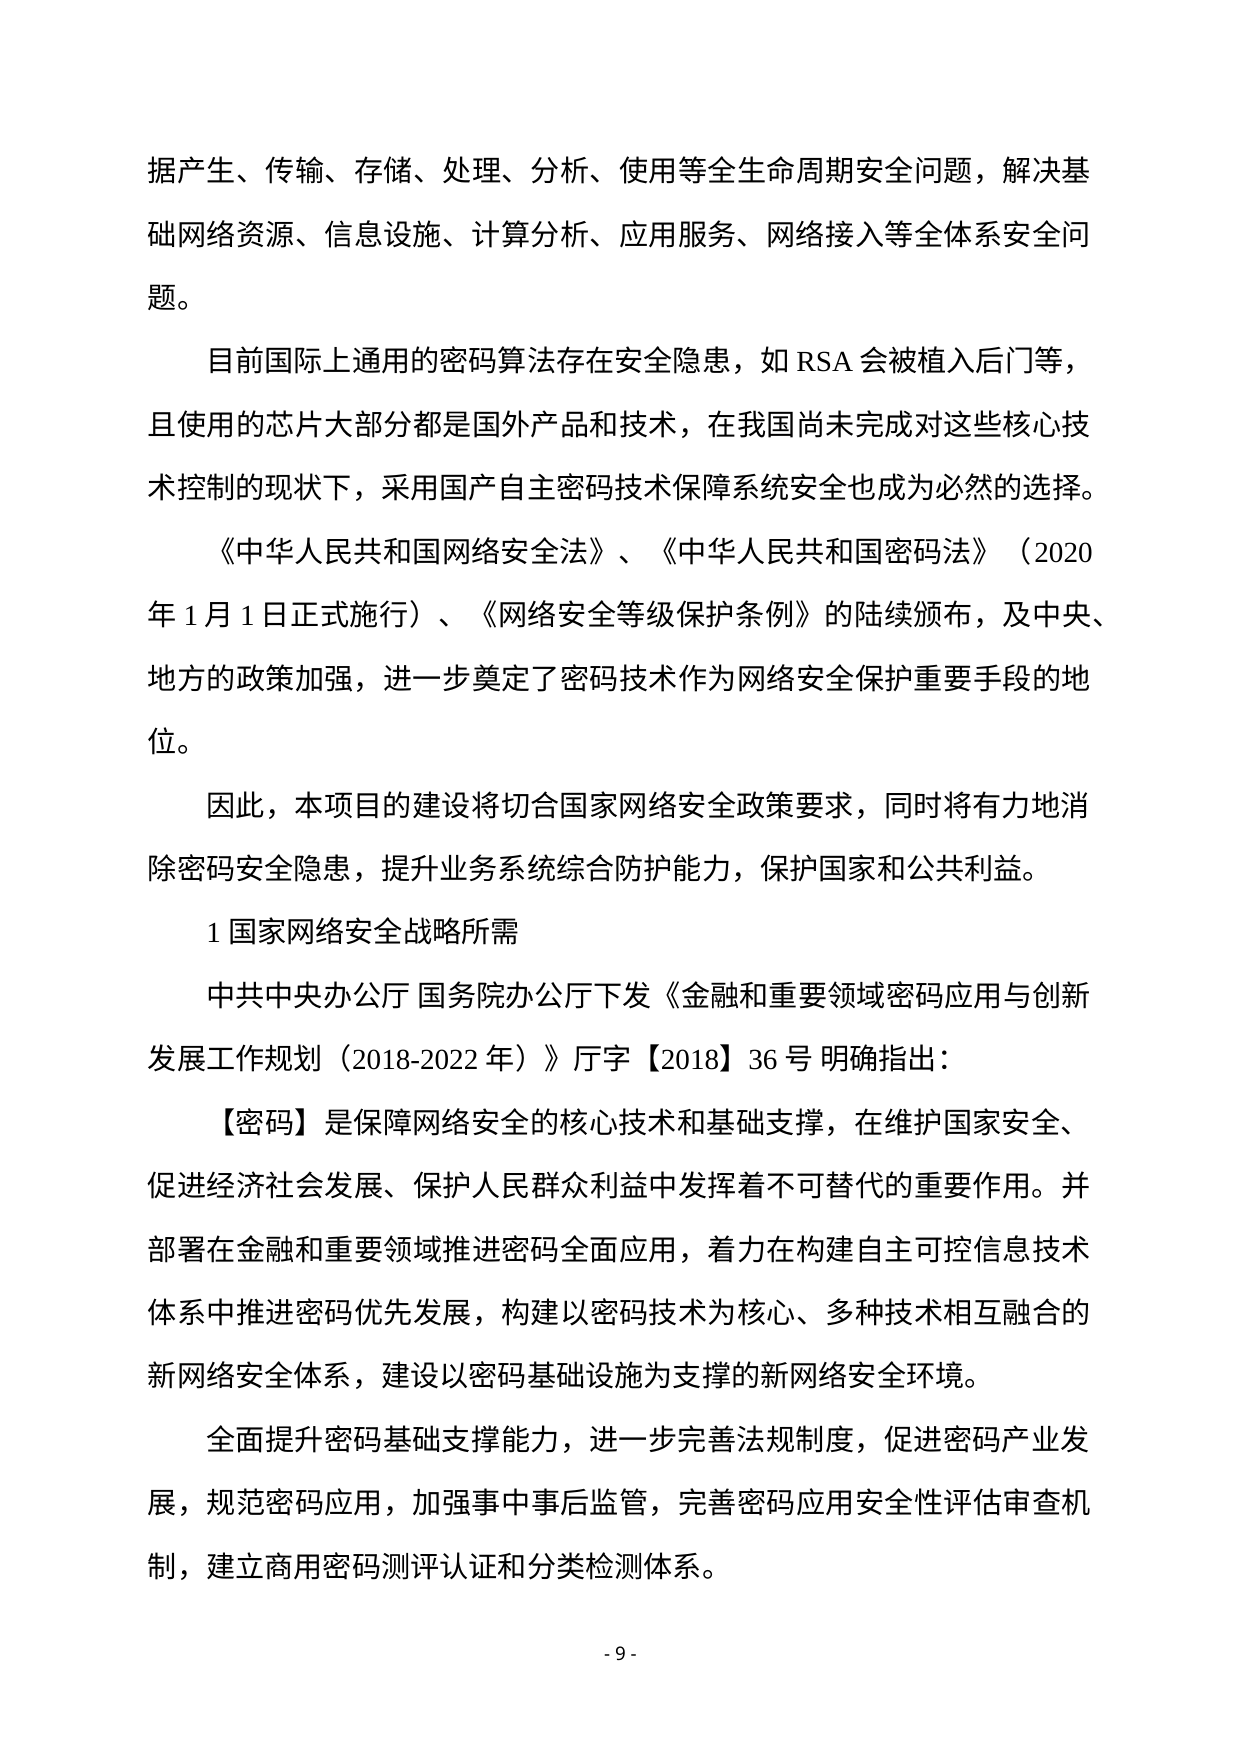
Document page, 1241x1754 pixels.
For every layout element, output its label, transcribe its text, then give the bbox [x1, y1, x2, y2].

text 目前国际上通用的密码算法存在安全隐患，如RSA会被植入后门等，且使用的芯片大部分都是国外产品和技术，在我国尚未完成对这些核心技术控制的现状下，采用国产自主密码技术保障系统安全也成为必然的选择。 [148, 338, 1092, 507]
text 【密码】是保障网络安全的核心技术和基础支撑，在维护国家安全、促进经济社会发展、保护人民群众利益中发挥着不可替代的重要作用。并部署在金融和重要领域推进密码全面应用，着力在构建自主可控信息技术体系中推进密码优先发展，构建以密码技术为核心、多种技术相互融合的新网络安全体系，建设以密码基础设施为支撑的新网络安全环境。 [148, 1099, 1092, 1395]
text 《中华人民共和国网络安全法》、《中华人民共和国密码法》（2020年1月1日正式施行）、《网络安全等级保护条例》的陆续颁布，及中央、地方的政策加强，进一步奠定了密码技术作为网络安全保护重要手段的地位。 [148, 528, 1092, 761]
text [148, 148, 1092, 317]
text 因此，本项目的建设将切合国家网络安全政策要求，同时将有力地消除密码安全隐患，提升业务系统综合防护能力，保护国家和公共利益。 [148, 782, 1092, 888]
text 1 国家网络安全战略所需 [148, 909, 1092, 951]
text 中共中央办公厅 国务院办公厅下发《金融和重要领域密码应用与创新发展工作规划（2018-2022 年）》厅字【2018】36 号 明确指出： [148, 972, 1092, 1078]
text 全面提升密码基础支撑能力，进一步完善法规制度，促进密码产业发展，规范密码应用，加强事中事后监管，完善密码应用安全性评估审查机制，建立商用密码测评认证和分类检测体系。 [148, 1416, 1092, 1586]
